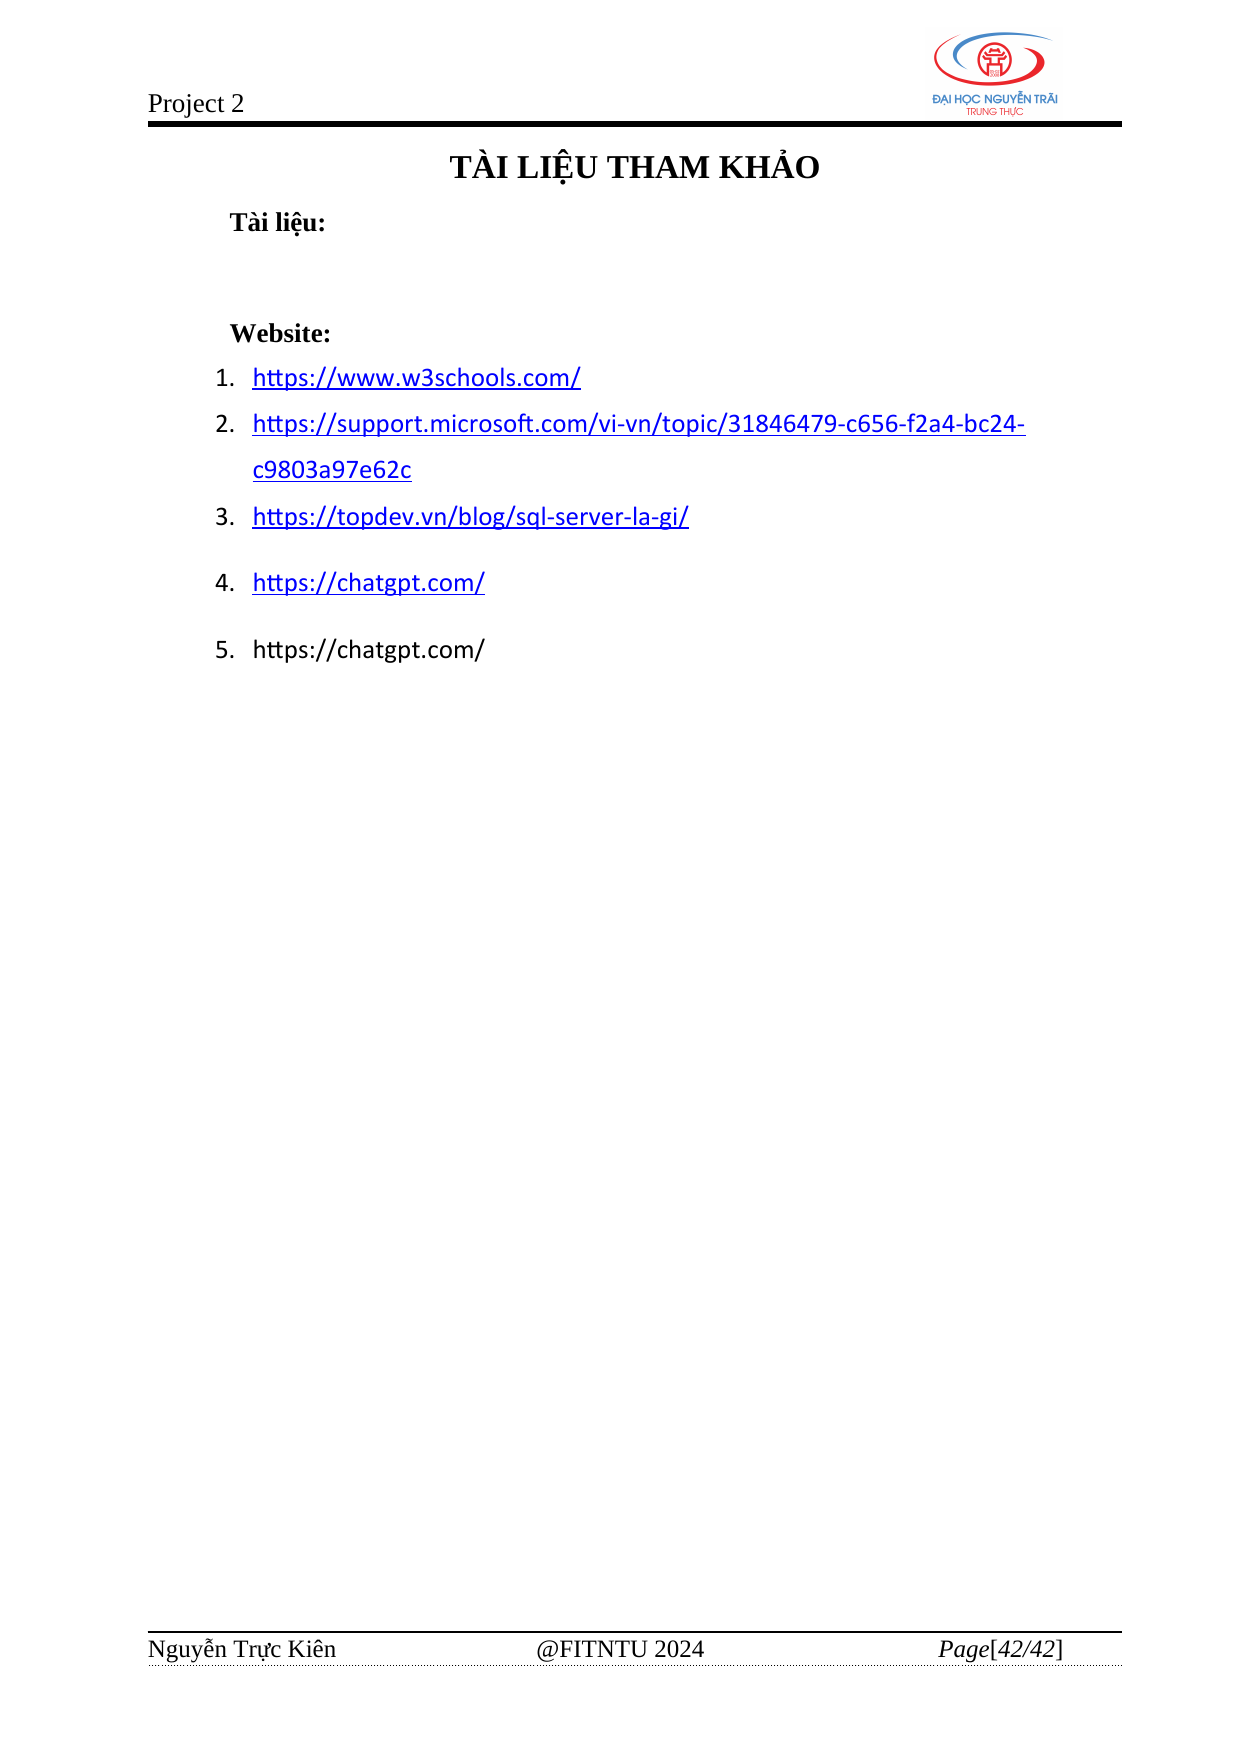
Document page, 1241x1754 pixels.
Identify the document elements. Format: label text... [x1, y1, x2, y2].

subtitle Tài liệu: [192, 206, 1122, 237]
list https://topdev.vn/blog/sql-server-la-gi/ [215, 499, 1122, 532]
list https://www.w3schools.com/ [215, 360, 1122, 393]
list https://chatgpt.com/ [215, 566, 1122, 599]
picture [925, 27, 1064, 120]
list https://chatgpt.com/ [215, 633, 1122, 666]
subtitle TÀI LIỆU THAM KHẢO [148, 148, 1122, 186]
list https://support.microsoft.com/vi-vn/topic/31846479-c656-f2a4-bc24-c9803a97e62c [215, 406, 1122, 486]
subtitle Website: [192, 317, 1122, 348]
